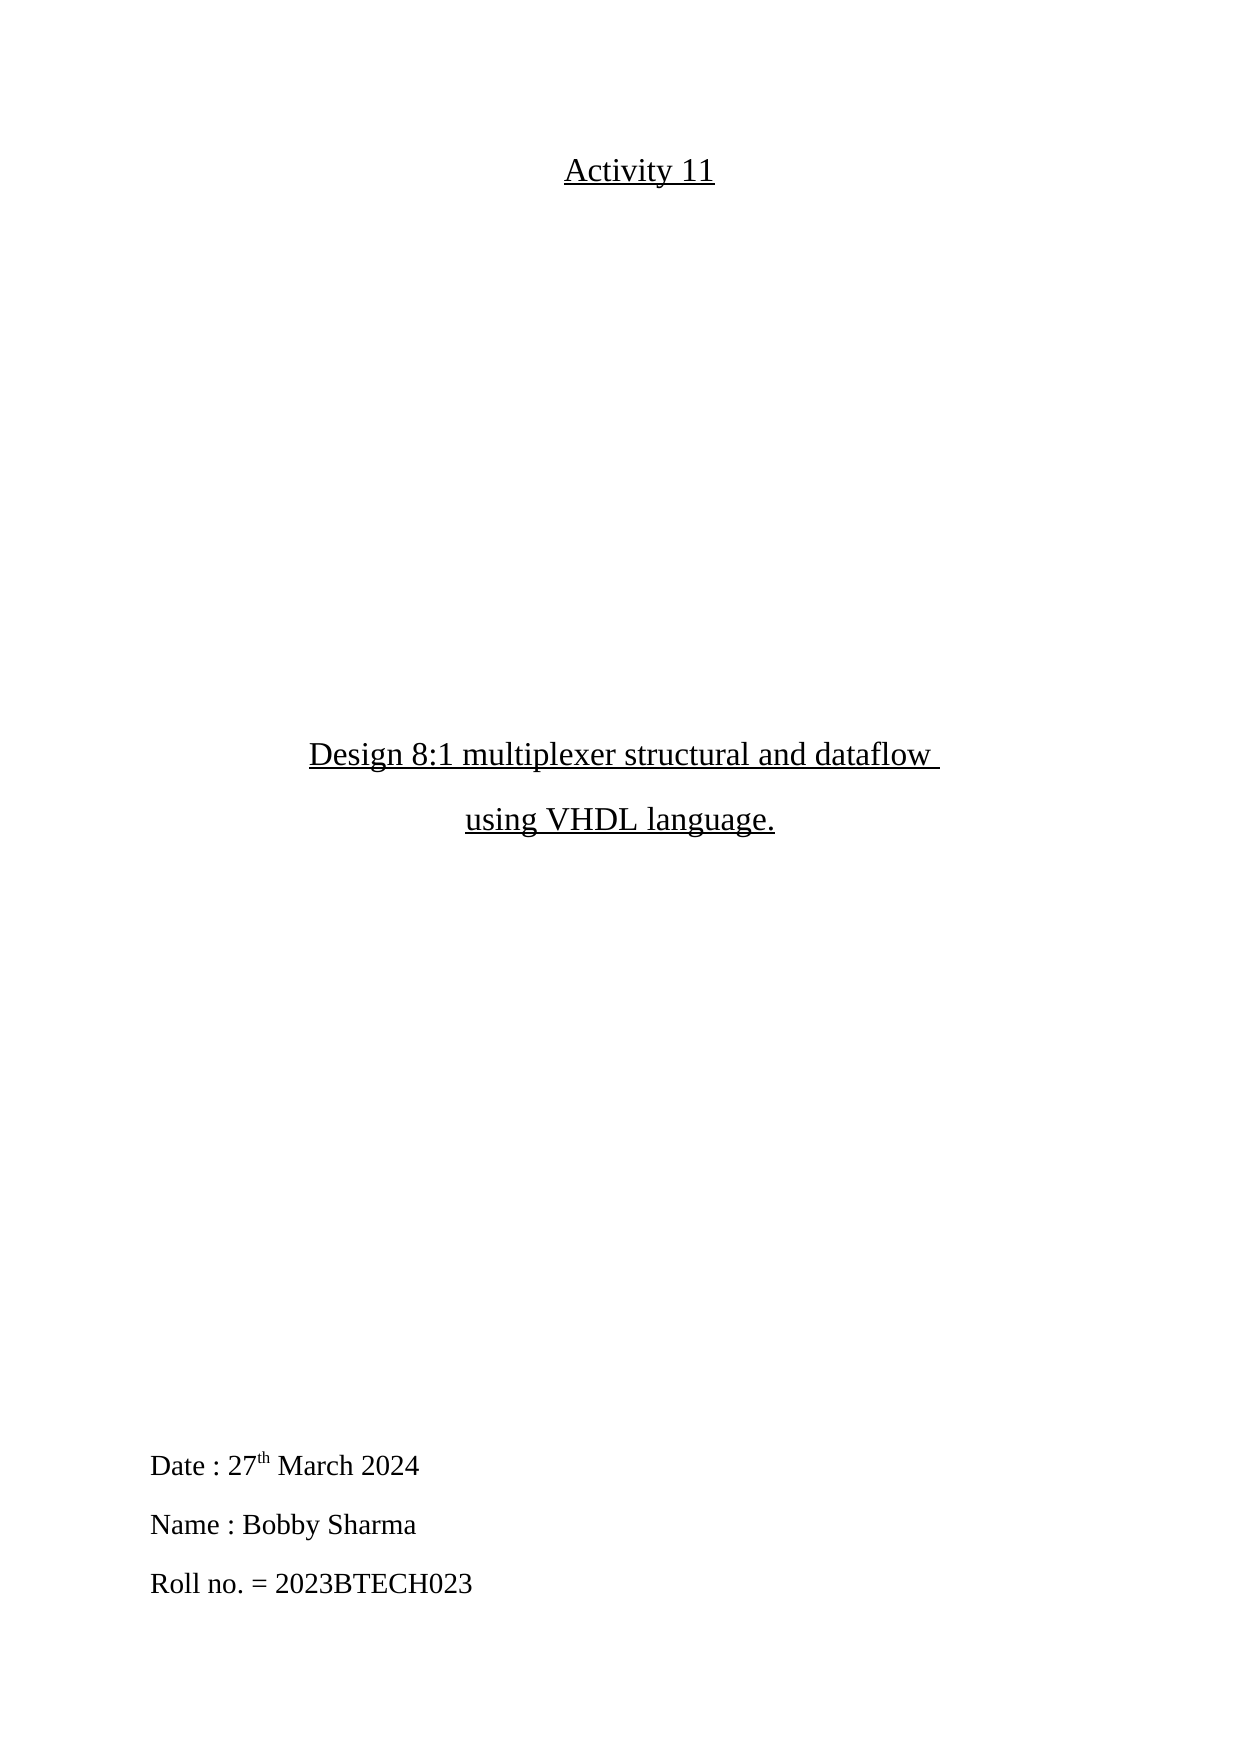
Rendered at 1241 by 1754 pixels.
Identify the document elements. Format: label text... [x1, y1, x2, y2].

text Roll no. = 2023BTECH023 [150, 1567, 1090, 1600]
text Activity 11 [187, 150, 1090, 188]
text Design 8:1 multiplexer structural and dataflow [150, 734, 1090, 772]
text Name : Bobby Sharma [150, 1507, 1090, 1541]
text using VHDL language. [150, 799, 1090, 837]
text Date : 27th March 2024 [150, 1448, 1090, 1481]
